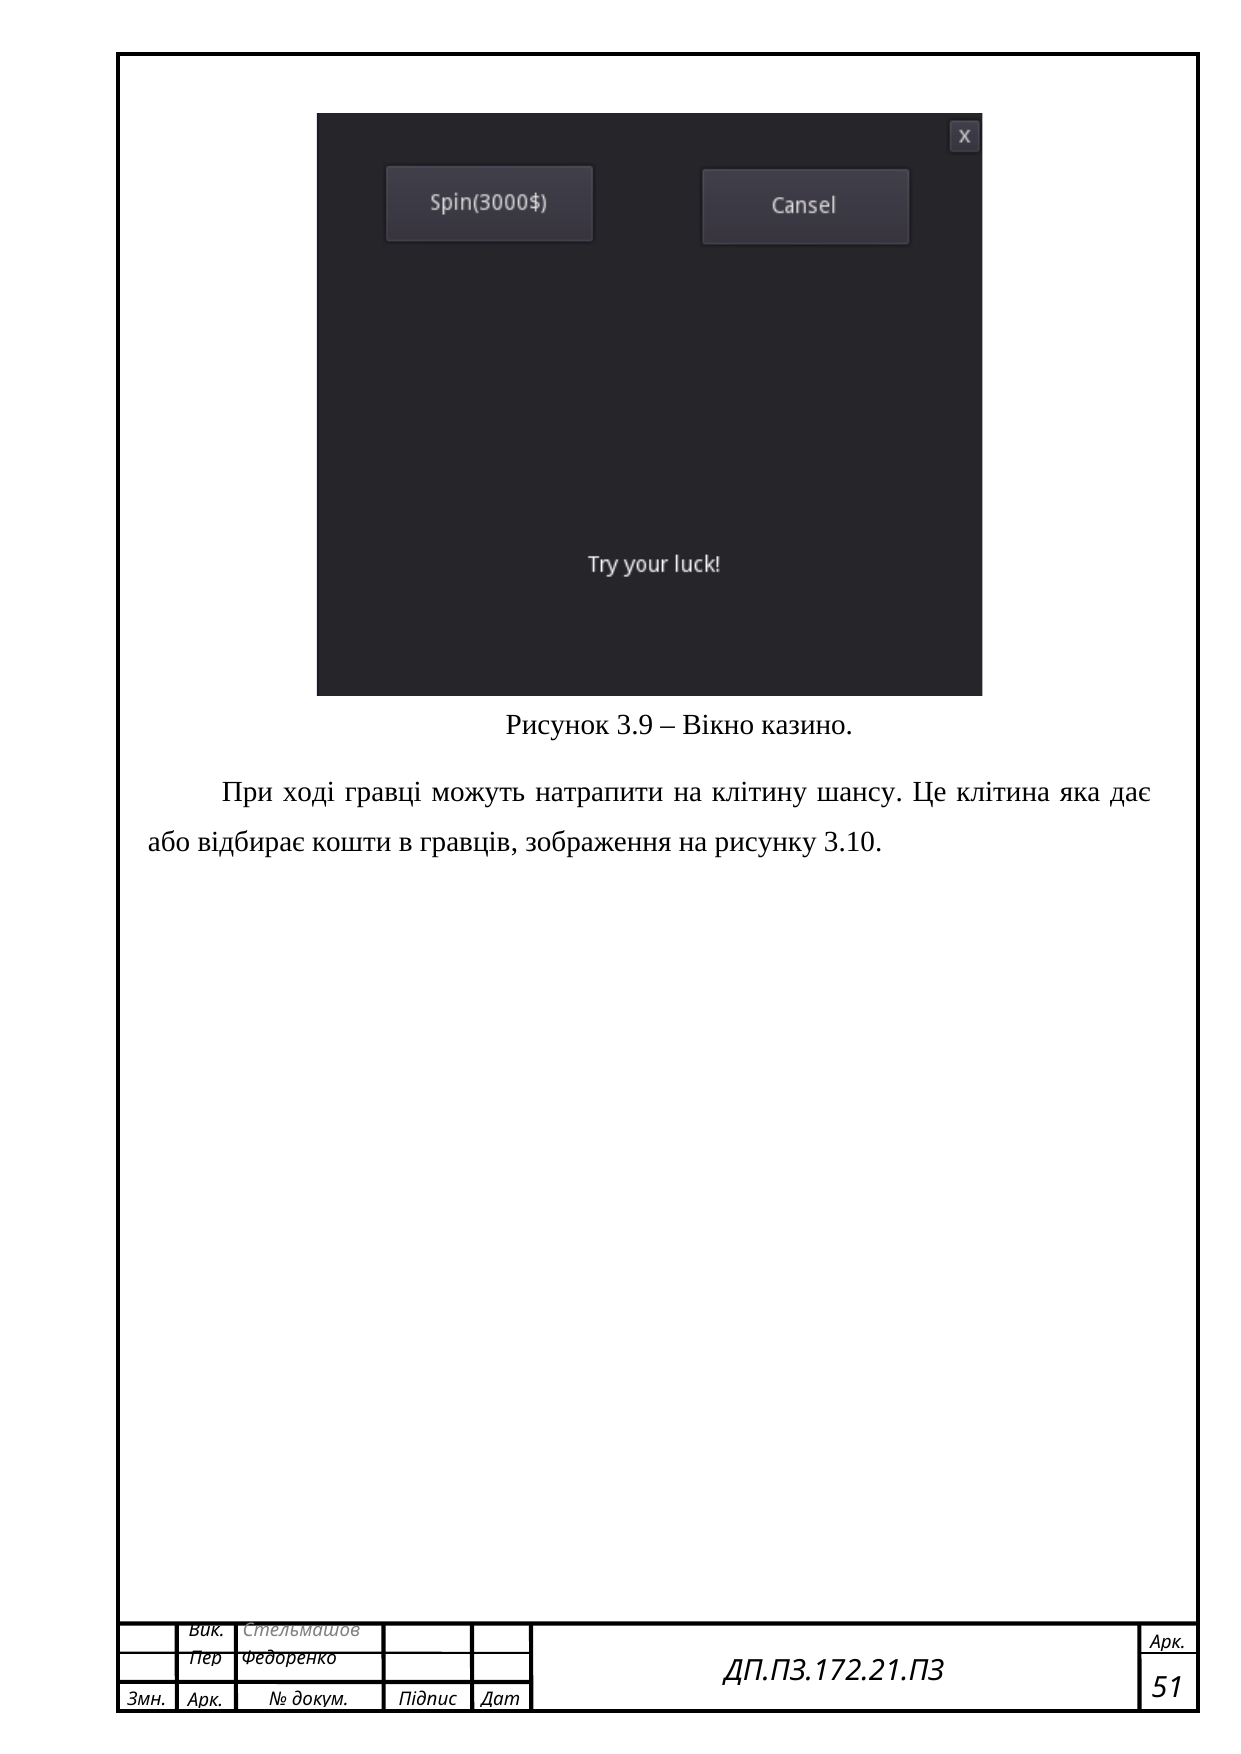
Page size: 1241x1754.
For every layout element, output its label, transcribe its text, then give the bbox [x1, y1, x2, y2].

text При ході гравці можуть натрапити на клітину шансу. Це клітина яка дає або відбирає кошти в гравців, зображення на рисунку 3.10. [148, 774, 1152, 858]
text Рисунок 3.9 – Вікно казино. [148, 707, 1152, 741]
picture [316, 113, 983, 696]
